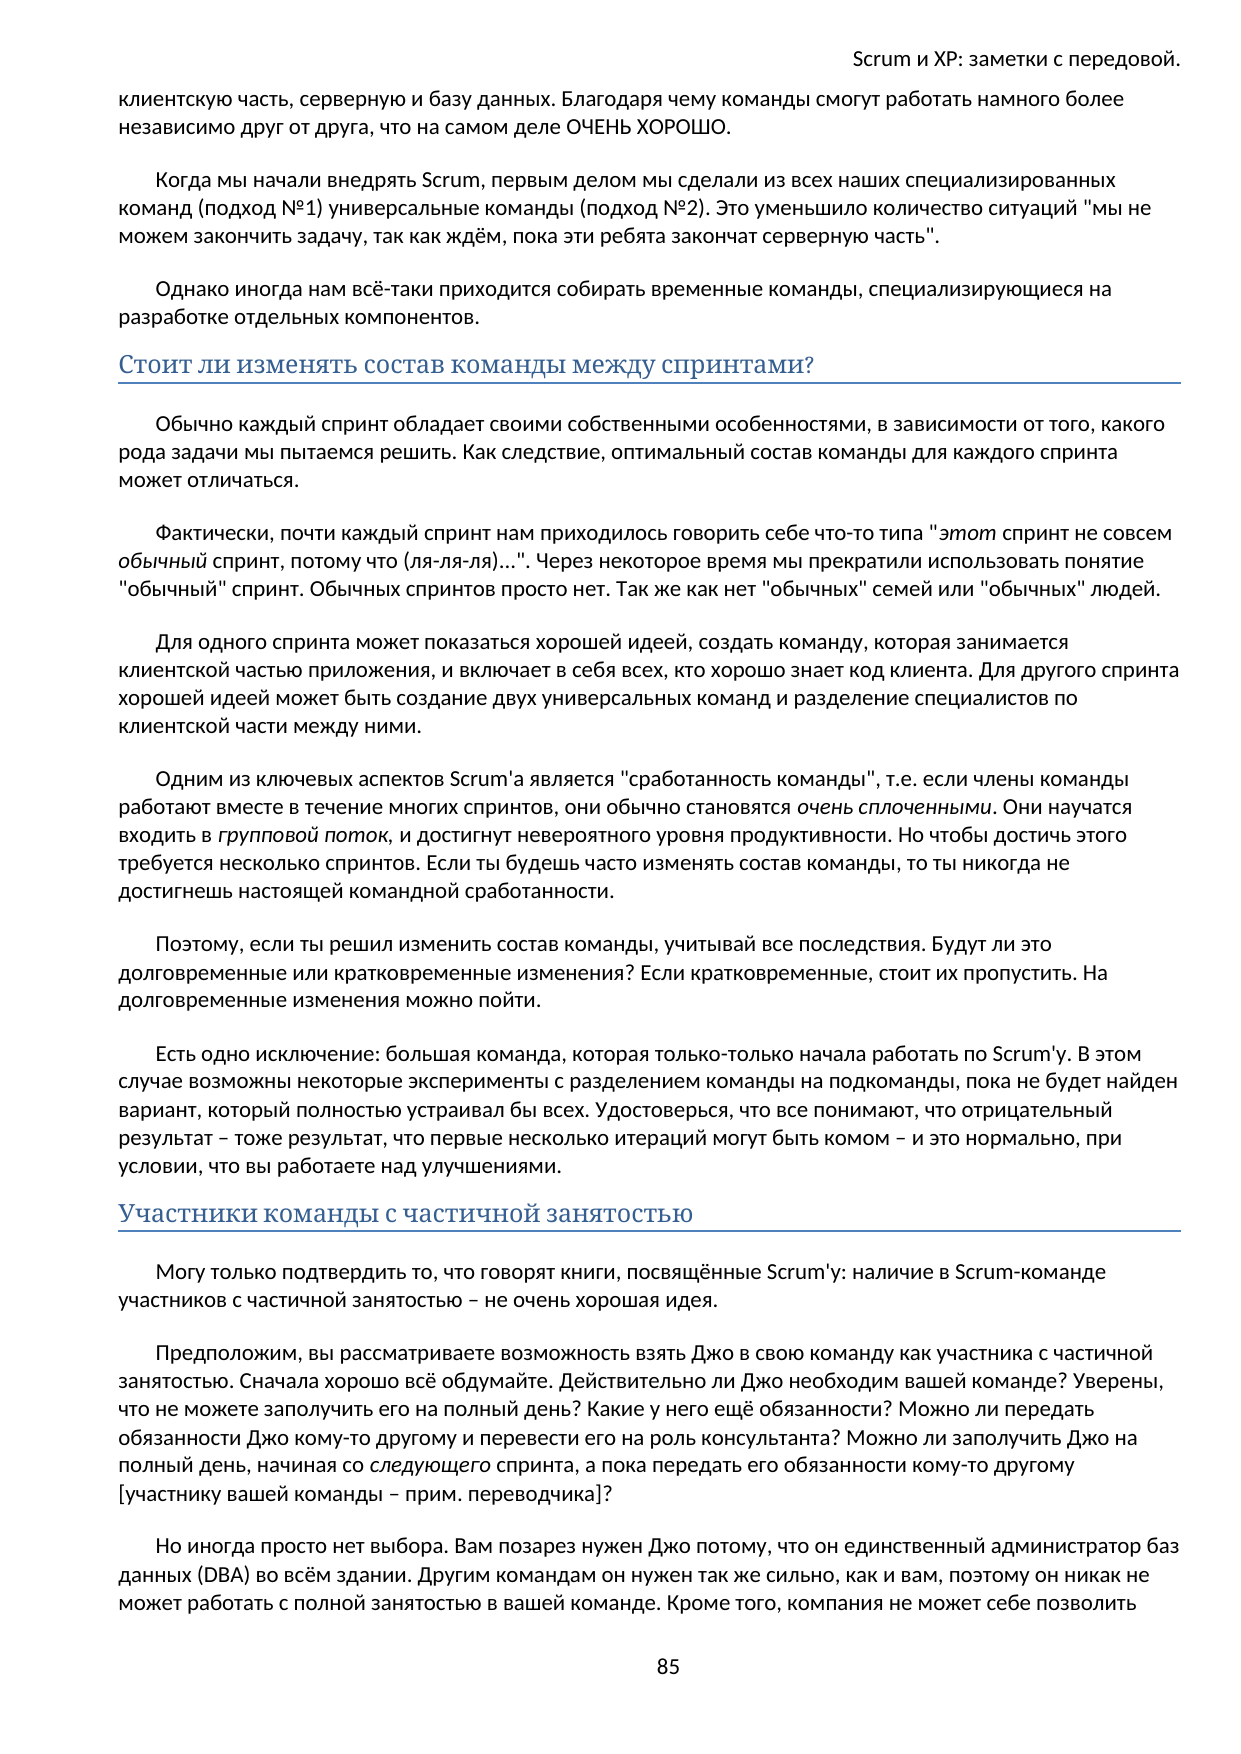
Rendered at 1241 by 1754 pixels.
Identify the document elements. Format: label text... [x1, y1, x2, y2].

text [118, 1532, 1181, 1616]
text Предположим, вы рассматриваете возможность взять Джо в свою команду как участника с частичной занятостью. Сначала хорошо всё обдумайте. Действительно ли Джо необходим вашей команде? Уверены, что не можете заполучить его на полный день? Какие у него ещё обязанности? Можно ли передать обязанности Джо кому-то другому и перевести его на роль консультанта? Можно ли заполучить Джо на полный день, начиная со следующего спринта, а пока передать его обязанности кому-то другому [участнику вашей команды – прим. переводчика]? [118, 1338, 1181, 1507]
text Когда мы начали внедрять Scrum, первым делом мы сделали из всех наших специализированных команд (подход №1) универсальные команды (подход №2). Это уменьшило количество ситуаций "мы не можем закончить задачу, так как ждём, пока эти ребята закончат серверную часть". [118, 165, 1181, 249]
text Есть одно исключение: большая команда, которая только-только начала работать по Scrum'у. В этом случае возможны некоторые эксперименты с разделением команды на подкоманды, пока не будет найден вариант, который полностью устраивал бы всех. Удостоверься, что все понимают, что отрицательный результат – тоже результат, что первые несколько итераций могут быть комом – и это нормально, при условии, что вы работаете над улучшениями. [118, 1039, 1181, 1179]
text Фактически, почти каждый спринт нам приходилось говорить себе что-то типа "этот спринт не совсем обычный спринт, потому что (ля-ля-ля)...". Через некоторое время мы прекратили использовать понятие "обычный" спринт. Обычных спринтов просто нет. Так же как нет "обычных" семей или "обычных" людей. [118, 518, 1181, 602]
text Однако иногда нам всё-таки приходится собирать временные команды, специализирующиеся на разработке отдельных компонентов. [118, 274, 1181, 331]
text Могу только подтвердить то, что говорят книги, посвящённые Scrum'у: наличие в Scrum-команде участников с частичной занятостью – не очень хорошая идея. [118, 1257, 1181, 1313]
text Для одного спринта может показаться хорошей идеей, создать команду, которая занимается клиентской частью приложения, и включает в себя всех, кто хорошо знает код клиента. Для другого спринта хорошей идеей может быть создание двух универсальных команд и разделение специалистов по клиентской части между ними. [118, 627, 1181, 739]
subtitle Участники команды с частичной занятостью [118, 1199, 1181, 1230]
subtitle Стоит ли изменять состав команды между спринтами? [118, 351, 1181, 382]
text Обычно каждый спринт обладает своими собственными особенностями, в зависимости от того, какого рода задачи мы пытаемся решить. Как следствие, оптимальный состав команды для каждого спринта может отличаться. [118, 409, 1181, 493]
text Поэтому, если ты решил изменить состав команды, учитывай все последствия. Будут ли это долговременные или кратковременные изменения? Если кратковременные, стоит их пропустить. На долговременные изменения можно пойти. [118, 929, 1181, 1014]
text Одним из ключевых аспектов Scrum'а является "сработанность команды", т.е. если члены команды работают вместе в течение многих спринтов, они обычно становятся очень сплоченными. Они научатся входить в групповой поток, и достигнут невероятного уровня продуктивности. Но чтобы достичь этого требуется несколько спринтов. Если ты будешь часто изменять состав команды, то ты никогда не достигнешь настоящей командной сработанности. [118, 764, 1181, 904]
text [118, 84, 1181, 140]
